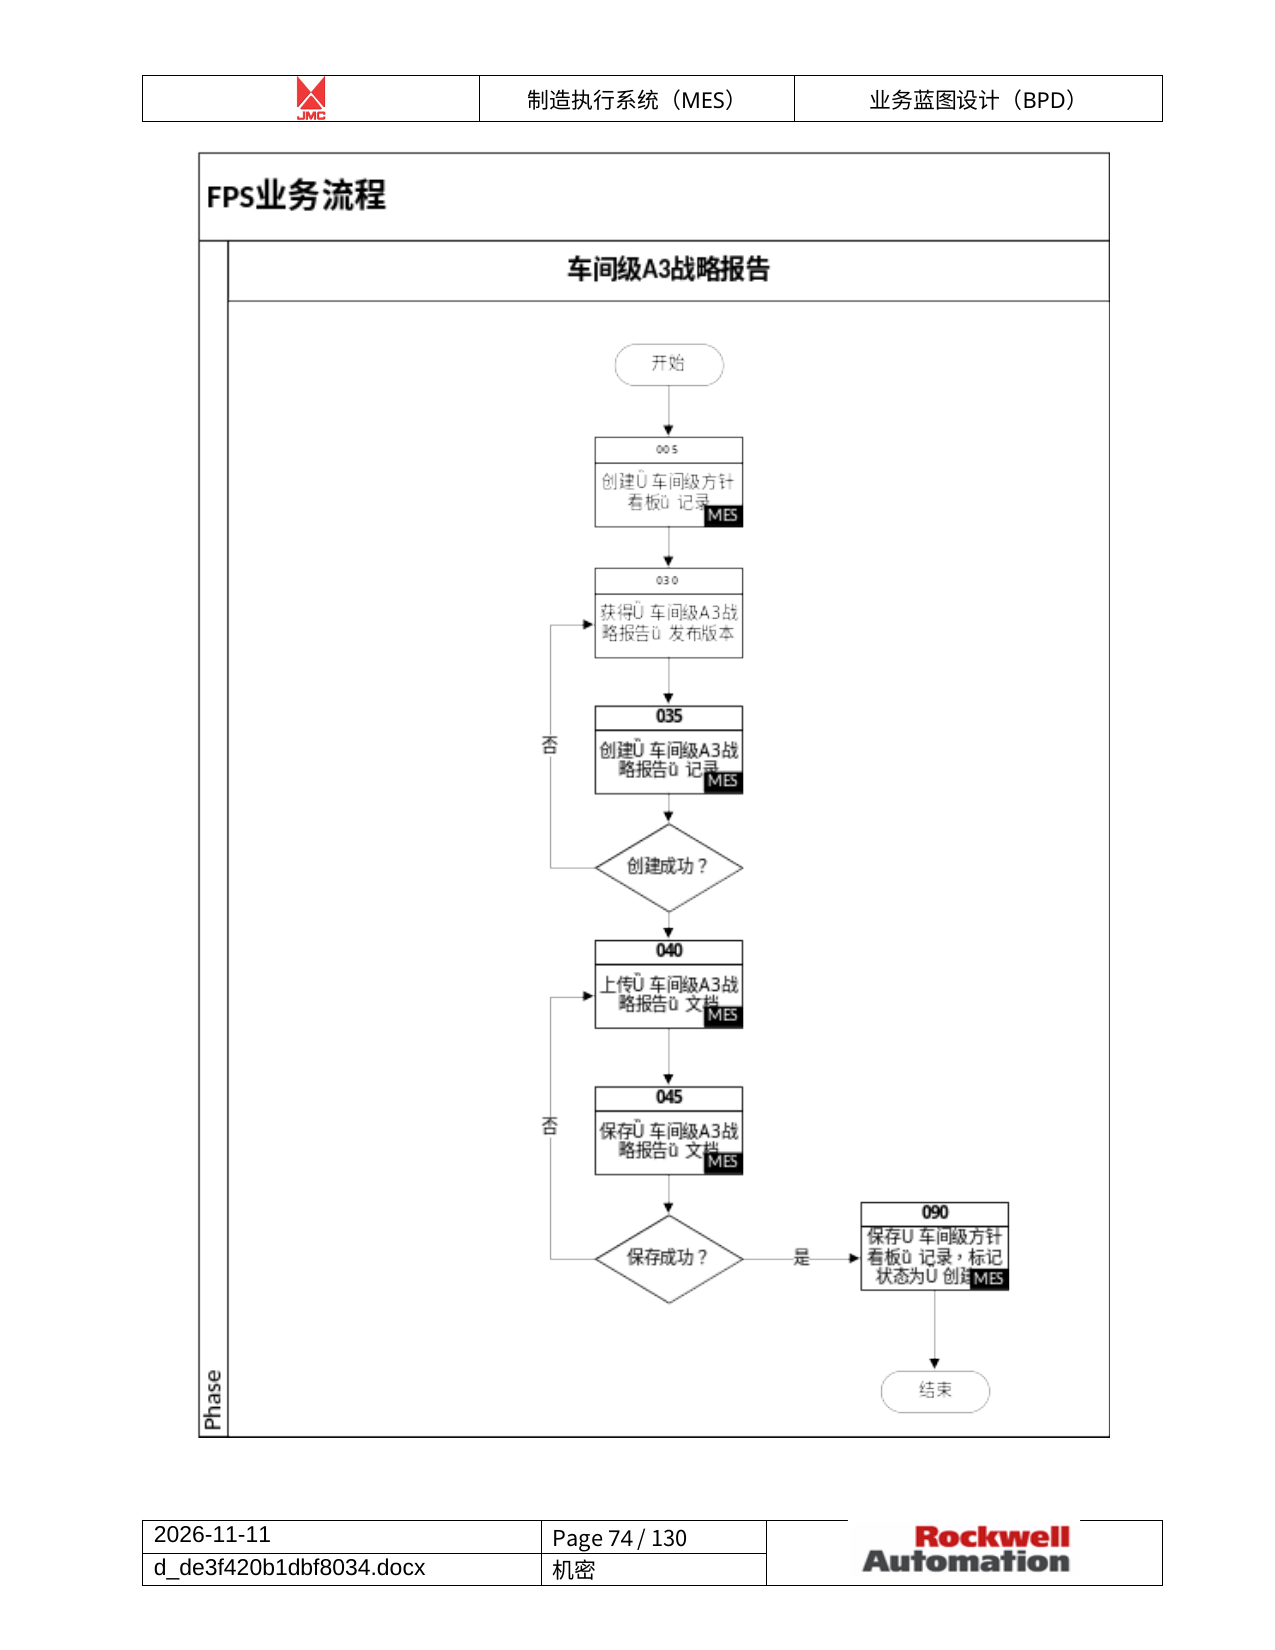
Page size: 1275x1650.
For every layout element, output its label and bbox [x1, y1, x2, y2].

picture [296, 76, 326, 121]
picture [847, 1520, 1080, 1577]
